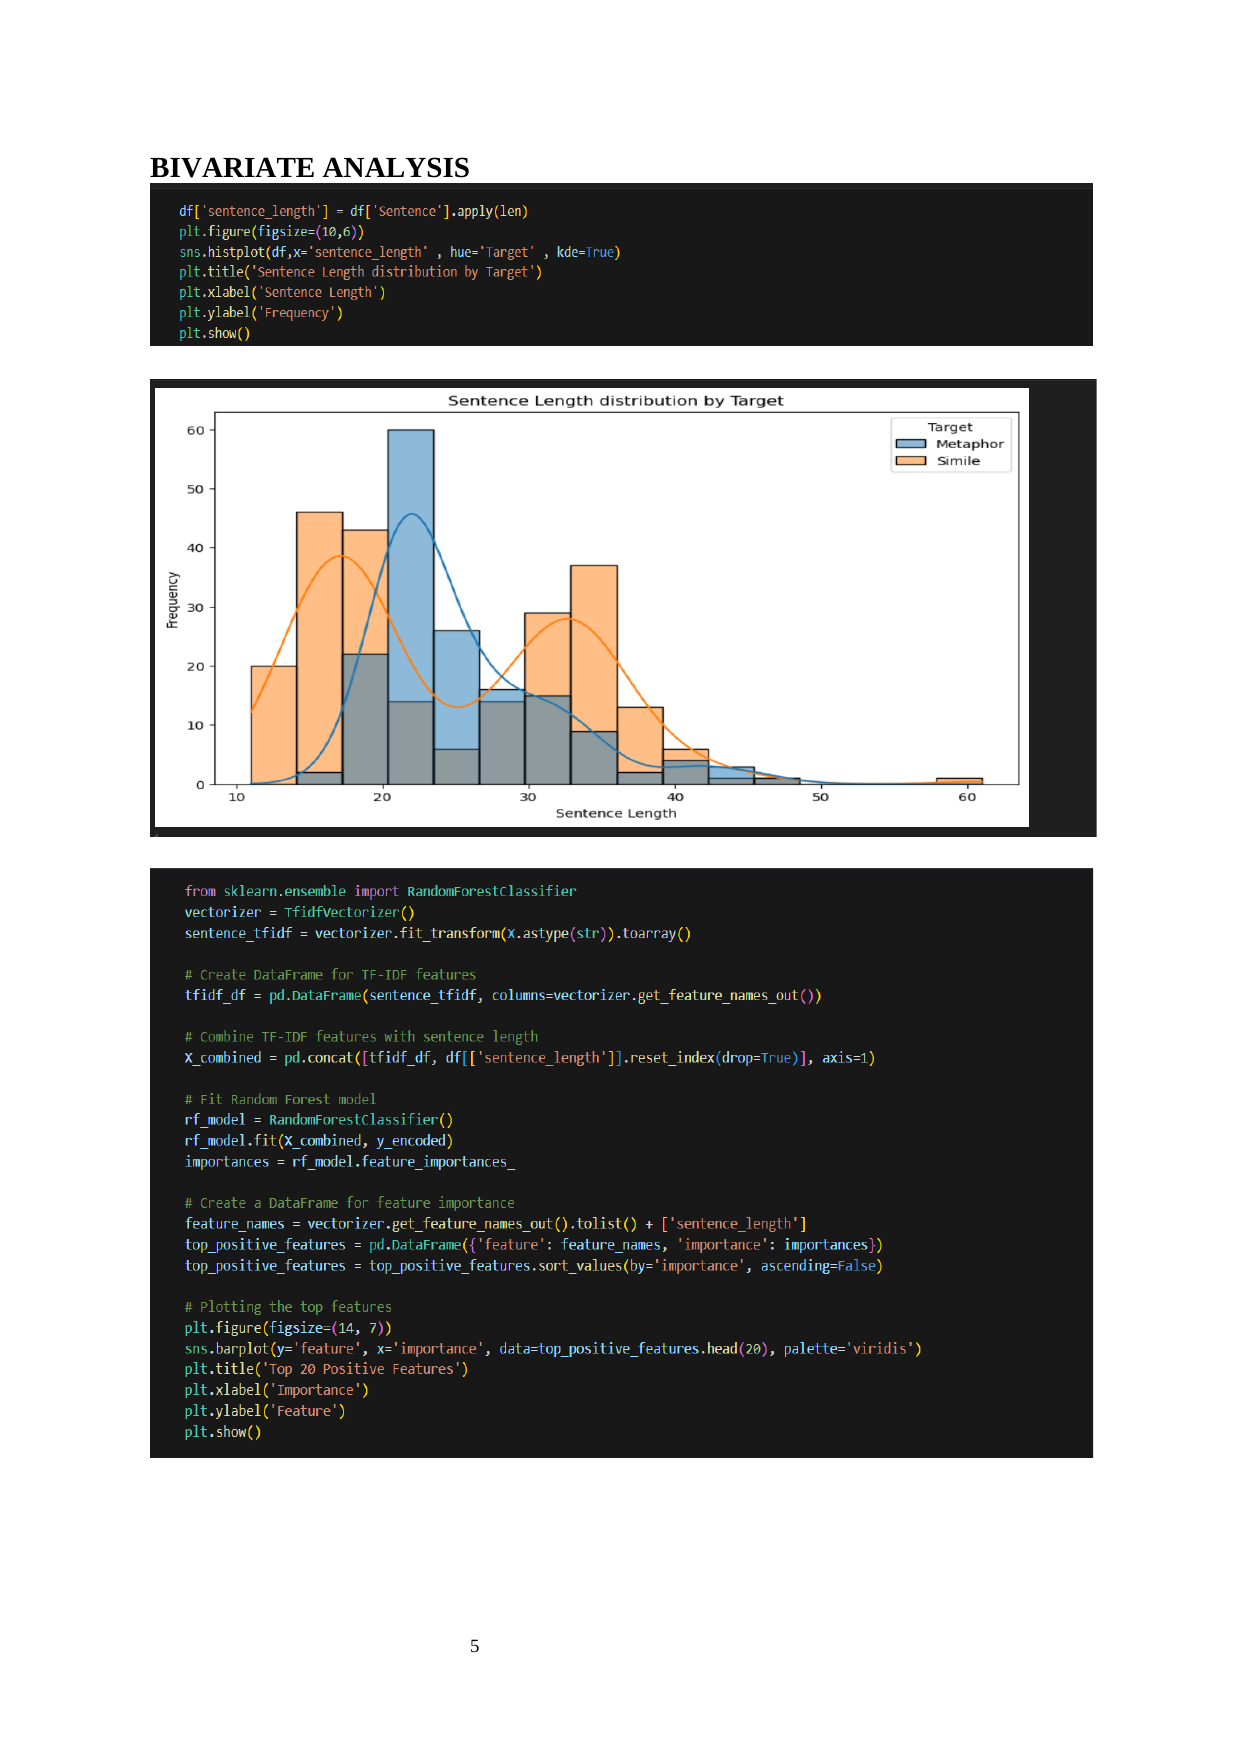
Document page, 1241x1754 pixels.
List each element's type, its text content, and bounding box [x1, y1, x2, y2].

picture [150, 183, 1093, 346]
picture [150, 379, 1097, 837]
text BIVARIATE ANALYSIS [150, 150, 1090, 183]
picture [150, 868, 1094, 1458]
